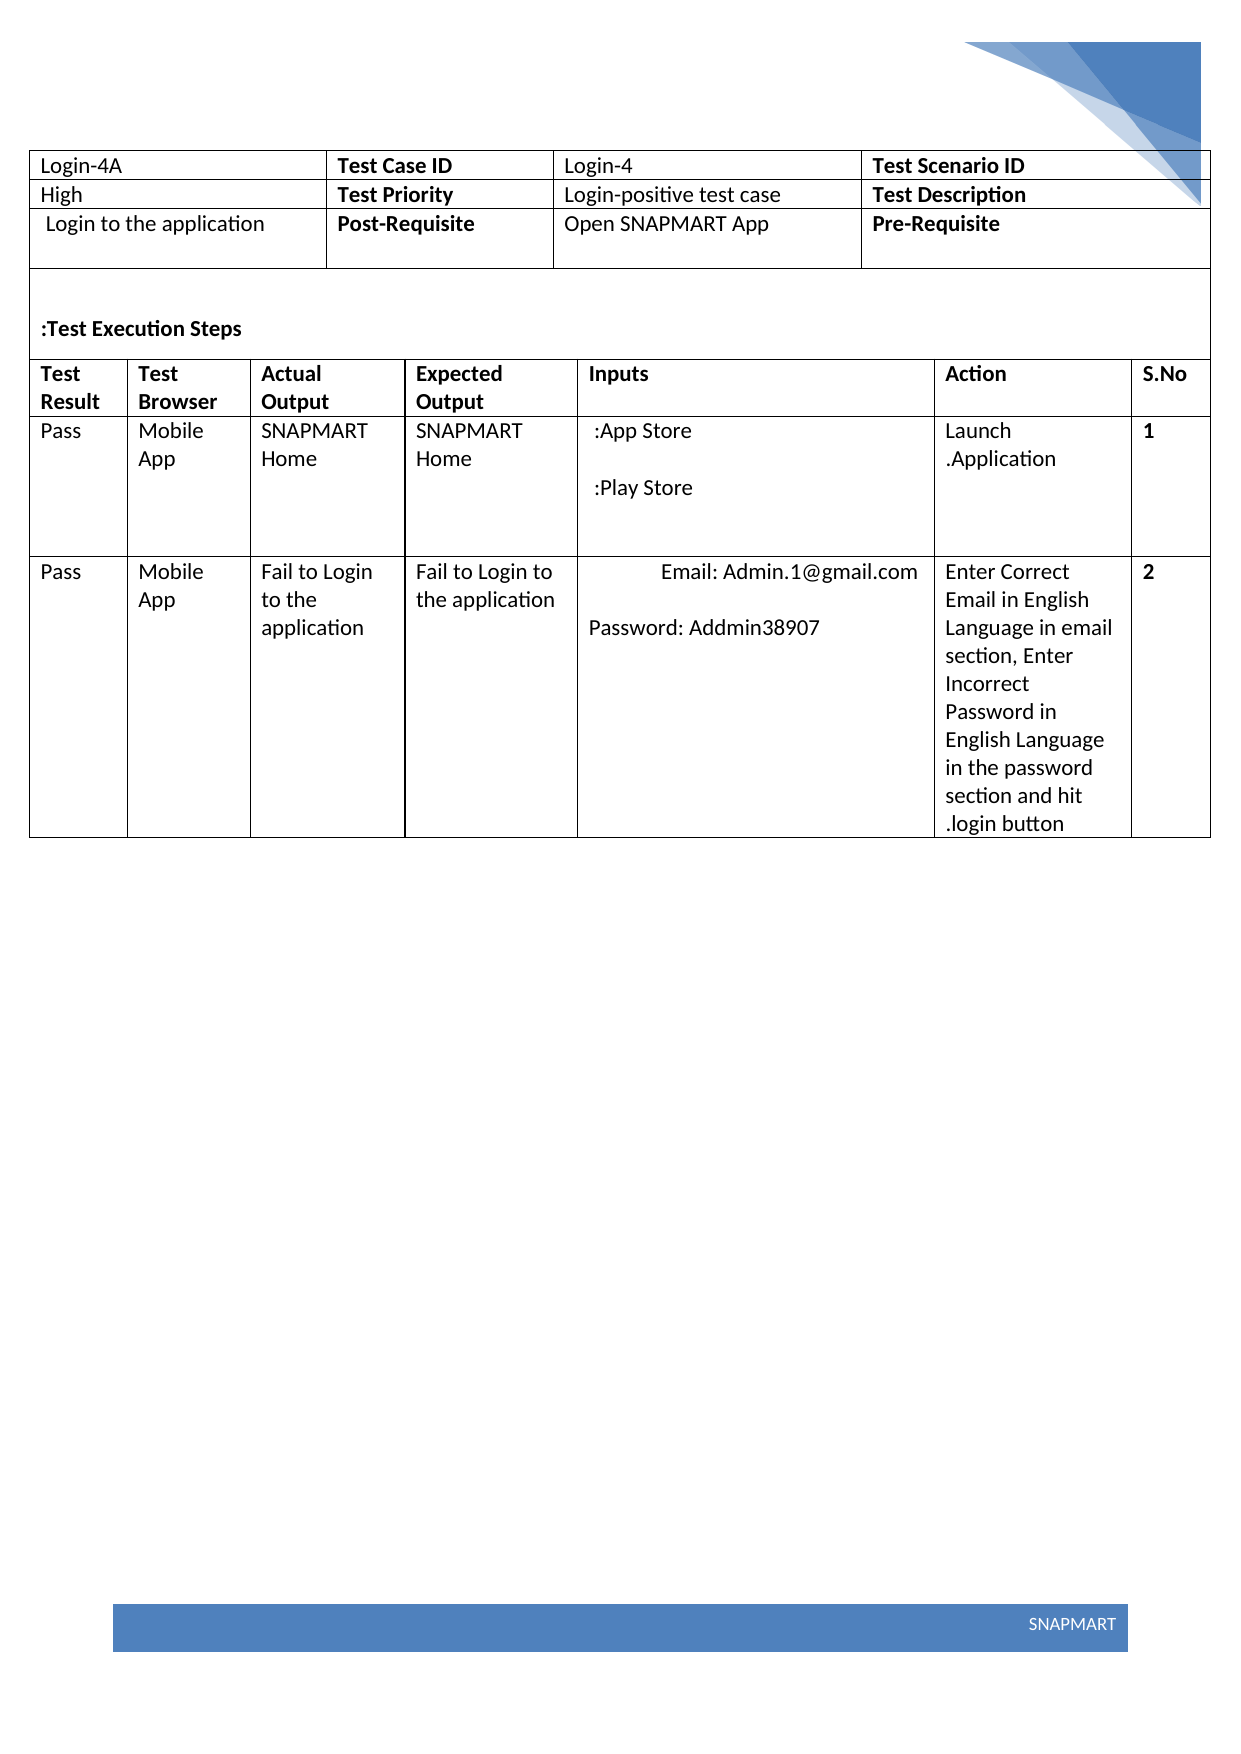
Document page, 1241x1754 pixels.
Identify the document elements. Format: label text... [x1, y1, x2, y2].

table_cell Login-positive test case [554, 180, 861, 208]
table_cell Pass [30, 417, 127, 556]
table_cell Expected Output [406, 360, 577, 416]
table_cell Inputs [578, 360, 934, 416]
table_cell Fail to Login to the application [406, 557, 577, 837]
table_cell 1 [1132, 417, 1210, 556]
table_cell Actual Output [251, 360, 404, 416]
table_cell Login to the application [30, 209, 326, 268]
table_cell SNAPMART Home [406, 417, 577, 556]
table_cell High [30, 180, 326, 208]
table_cell Fail to Login to the application [251, 557, 404, 837]
table_cell Launch Application. [935, 417, 1131, 556]
table_cell Action [935, 360, 1131, 416]
table_header Login-4A [30, 151, 326, 179]
table_cell Test Execution Steps: [30, 269, 1210, 358]
table_header Test Case ID [327, 151, 553, 179]
table_header Test Scenario ID [862, 151, 1210, 179]
table_cell Pre-Requisite [862, 209, 1210, 268]
table_cell SNAPMART Home [251, 417, 404, 556]
picture [963, 42, 1201, 150]
table_cell S.No [1132, 360, 1210, 416]
table_cell App Store: Play Store: [578, 417, 934, 556]
table_cell Test Result [30, 360, 127, 416]
table_cell 2 [1132, 557, 1210, 837]
table_cell Pass [30, 557, 127, 837]
table_cell Post-Requisite [327, 209, 553, 268]
table_cell Enter Correct Email in English Language in email section, Enter Incorrect Password in English Language in the password section and hit login button. [935, 557, 1131, 837]
table_cell Test Browser [128, 360, 250, 416]
table_cell Email: Admin.1@gmail.com Password: Addmin38907 [578, 557, 934, 837]
table_cell Test Description [862, 180, 1210, 208]
table_cell Open SNAPMART App [554, 209, 861, 268]
table_header Login-4 [554, 151, 861, 179]
table_cell Mobile App [128, 417, 250, 556]
table_cell Mobile App [128, 557, 250, 837]
table_cell Test Priority [327, 180, 553, 208]
